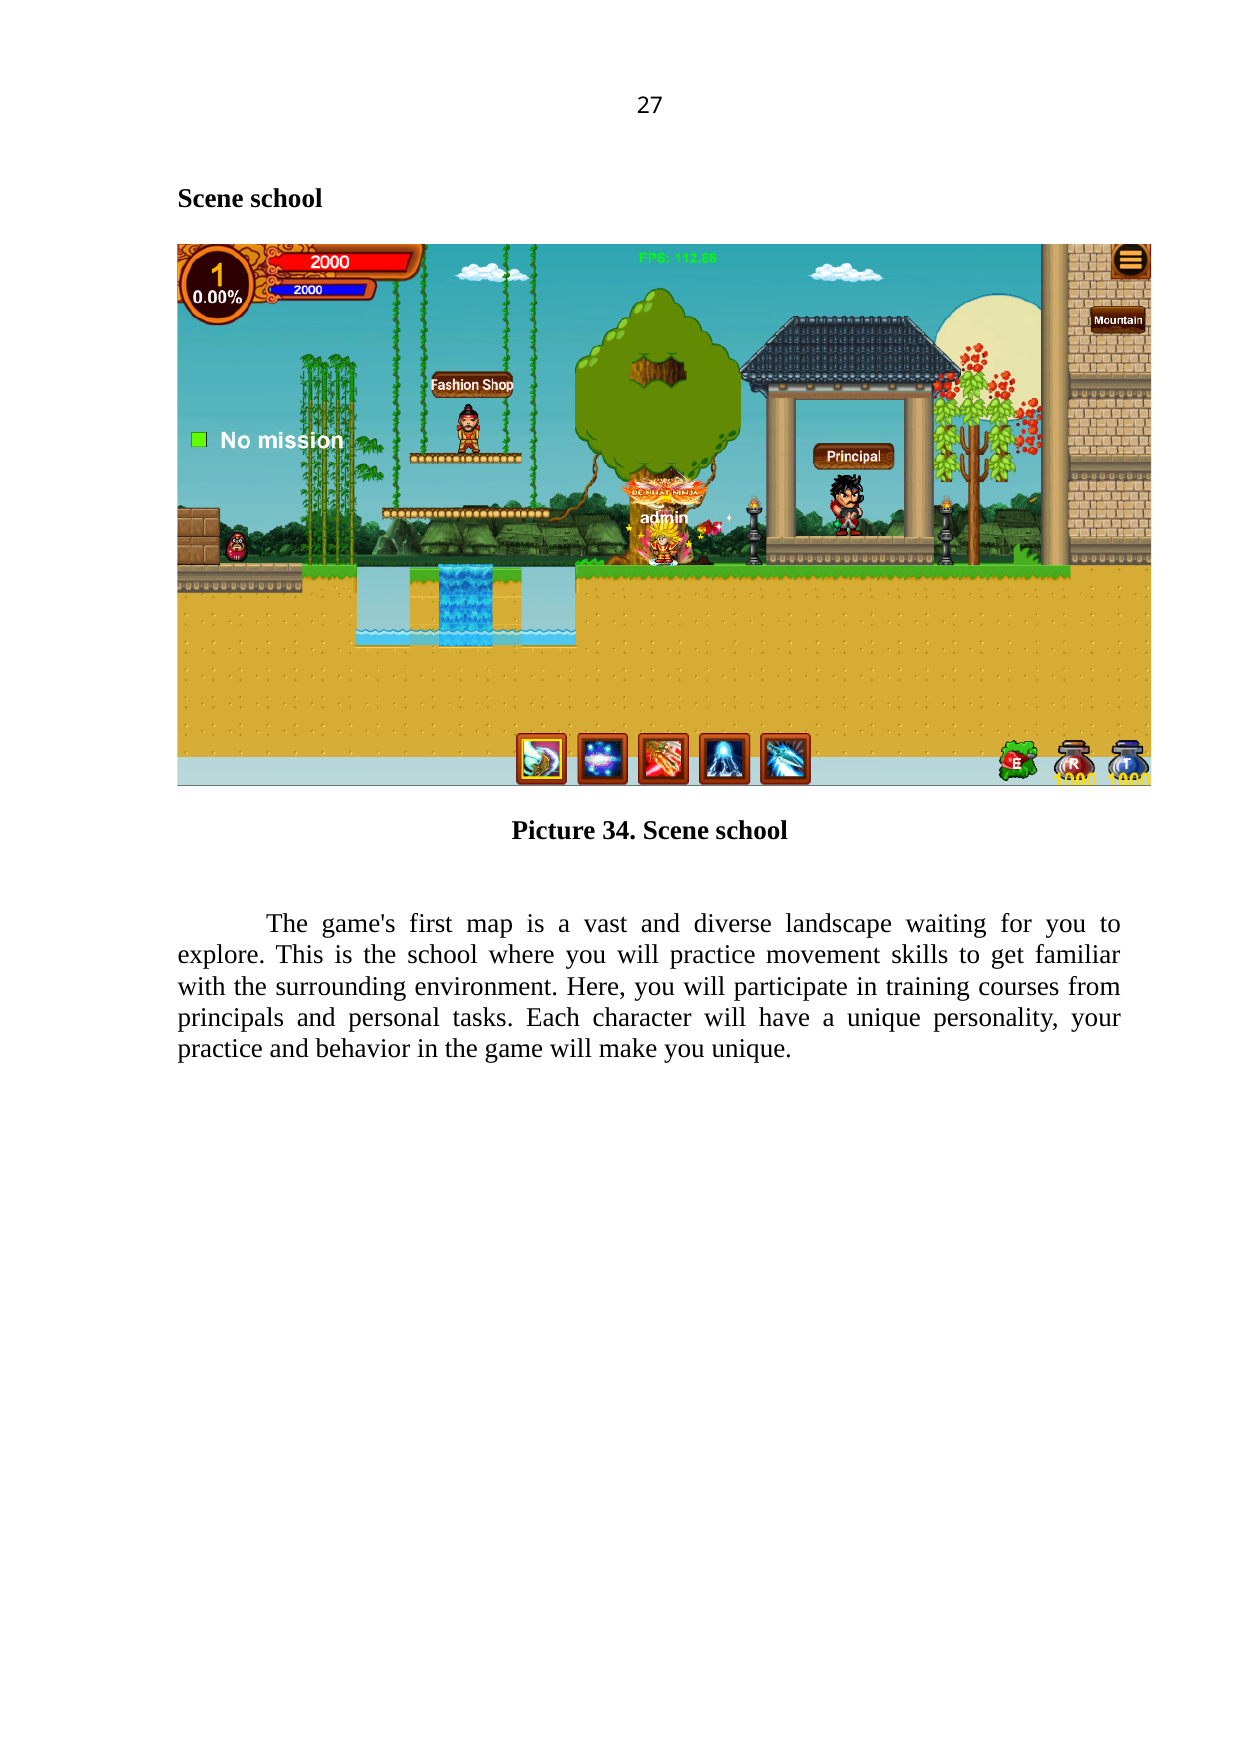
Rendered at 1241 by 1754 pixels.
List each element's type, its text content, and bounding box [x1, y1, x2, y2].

picture [177, 244, 1152, 786]
list Scene school [177, 182, 1122, 213]
text Picture 34. Scene school [177, 814, 1122, 845]
list The game's first map is a vast and diverse landscape waiting for you to explore. This is the school where you will practice movement skills to get familiar with the surrounding environment. Here, you will participate in training courses from principals and personal tasks. Each character will have a unique personality, your practice and behavior in the game will make you unique. [177, 907, 1122, 1063]
